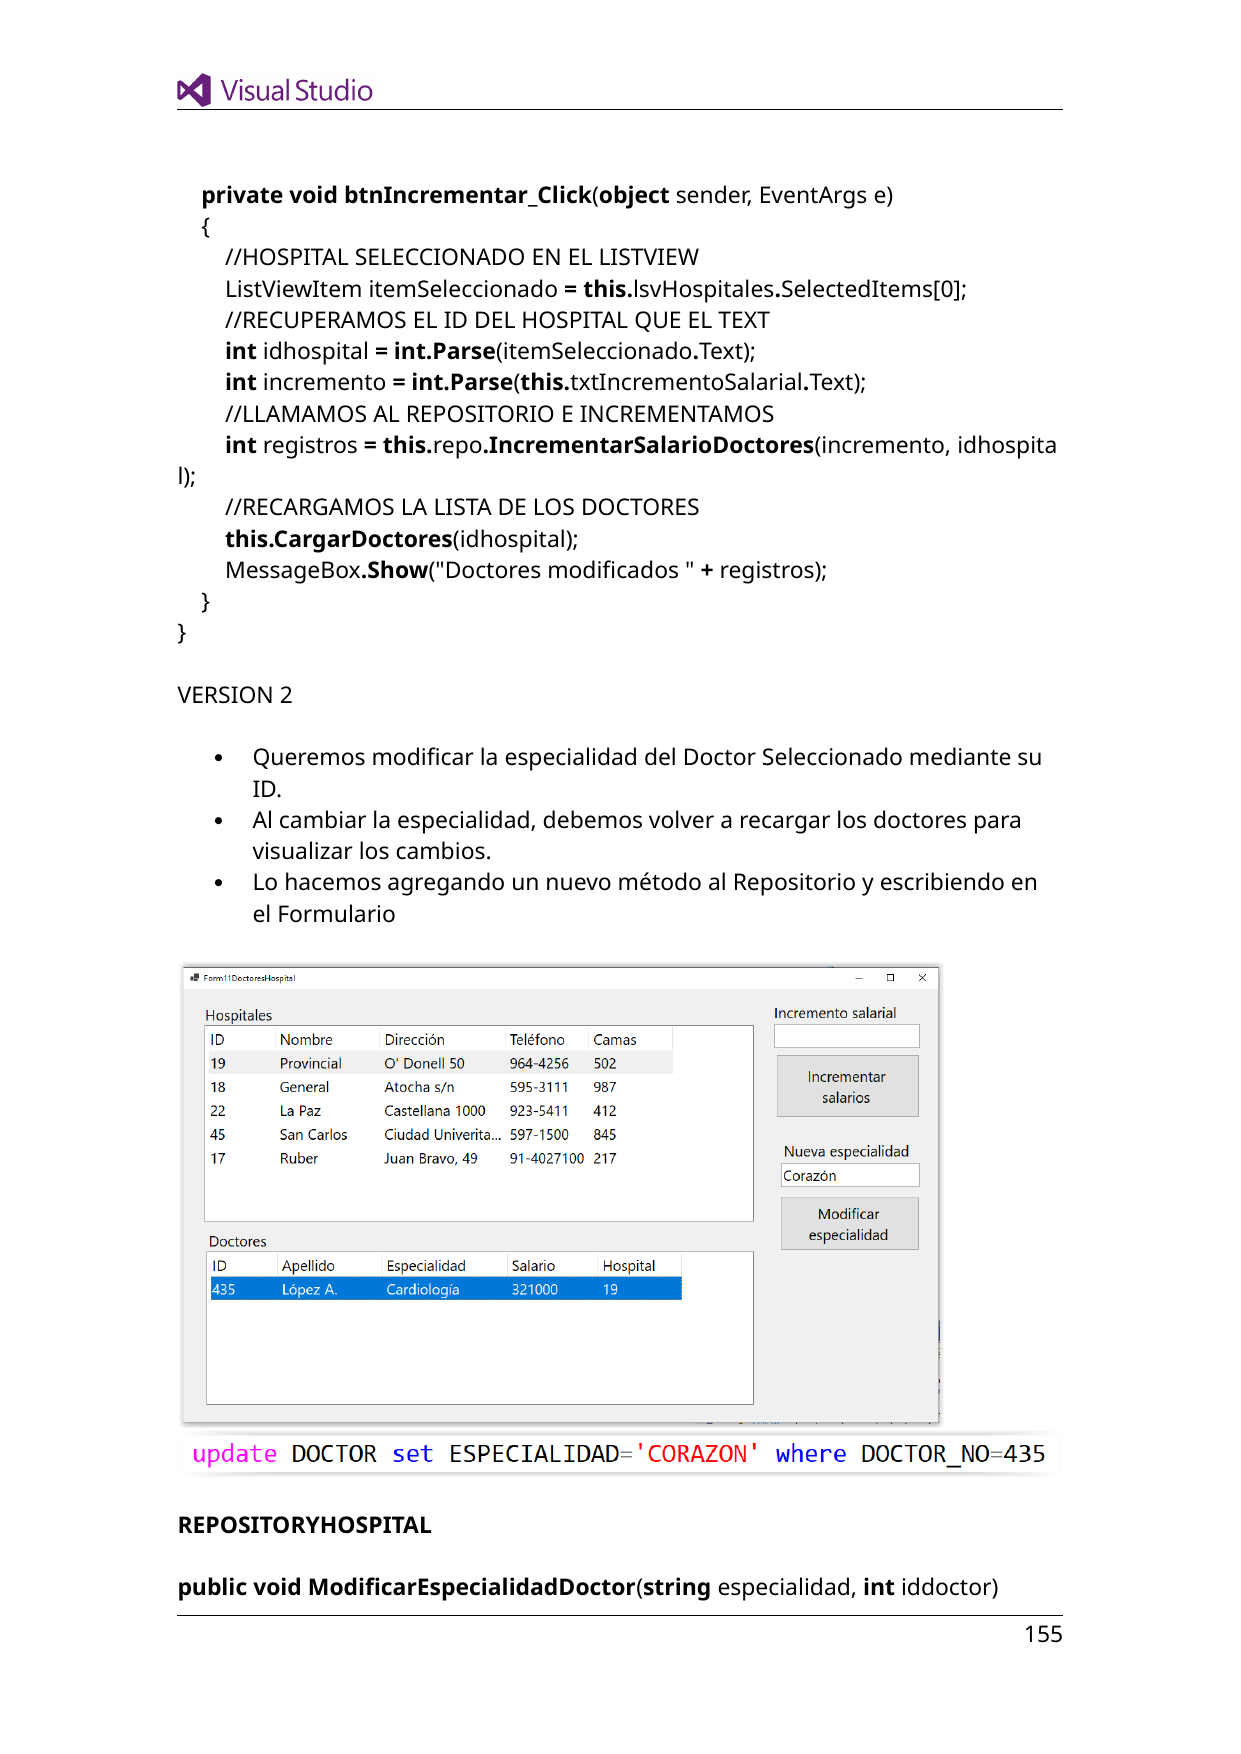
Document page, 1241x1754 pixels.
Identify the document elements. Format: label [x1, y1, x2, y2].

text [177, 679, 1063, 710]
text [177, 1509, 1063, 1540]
picture [177, 960, 1063, 1478]
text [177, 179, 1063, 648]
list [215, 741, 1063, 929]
picture [177, 73, 375, 107]
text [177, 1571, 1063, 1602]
